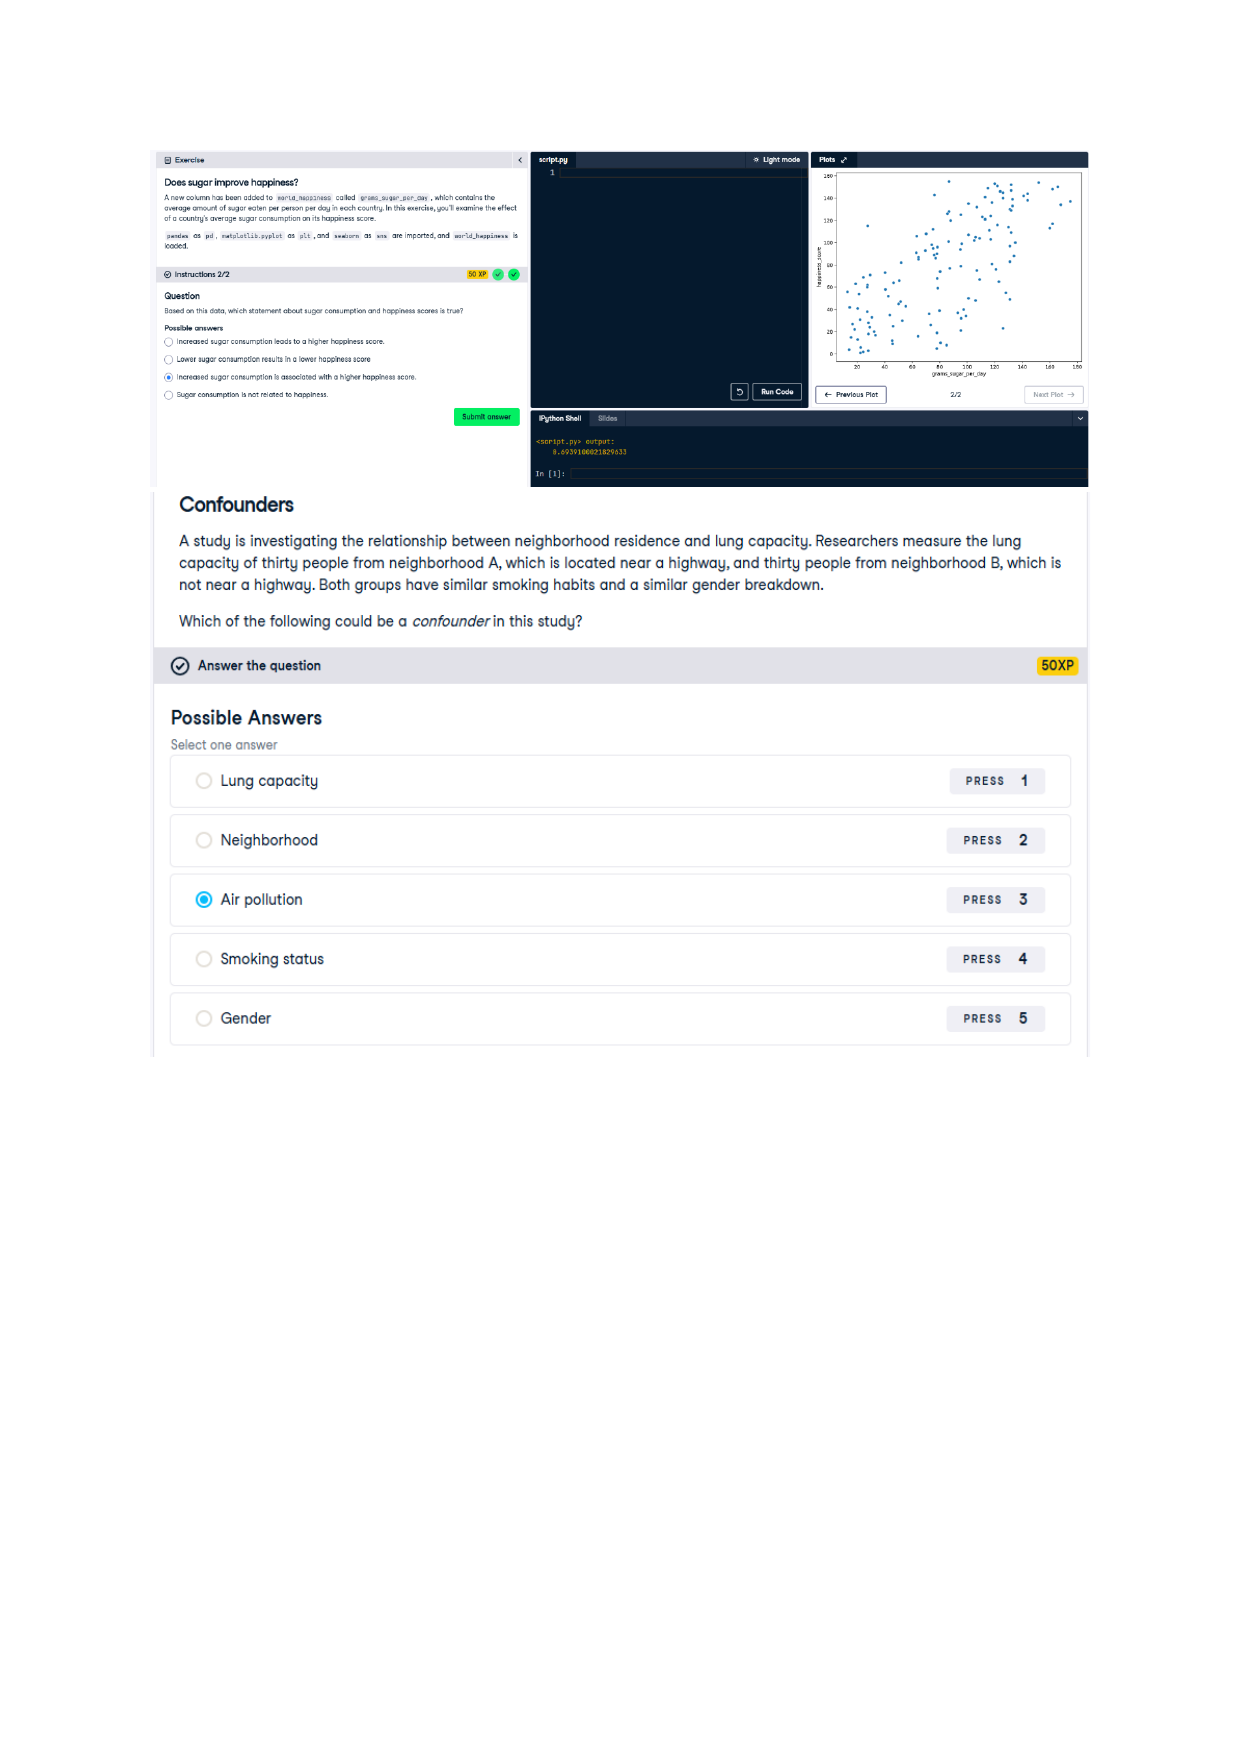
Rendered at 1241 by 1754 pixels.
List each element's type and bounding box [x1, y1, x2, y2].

picture [150, 492, 1091, 1057]
picture [150, 150, 1089, 487]
